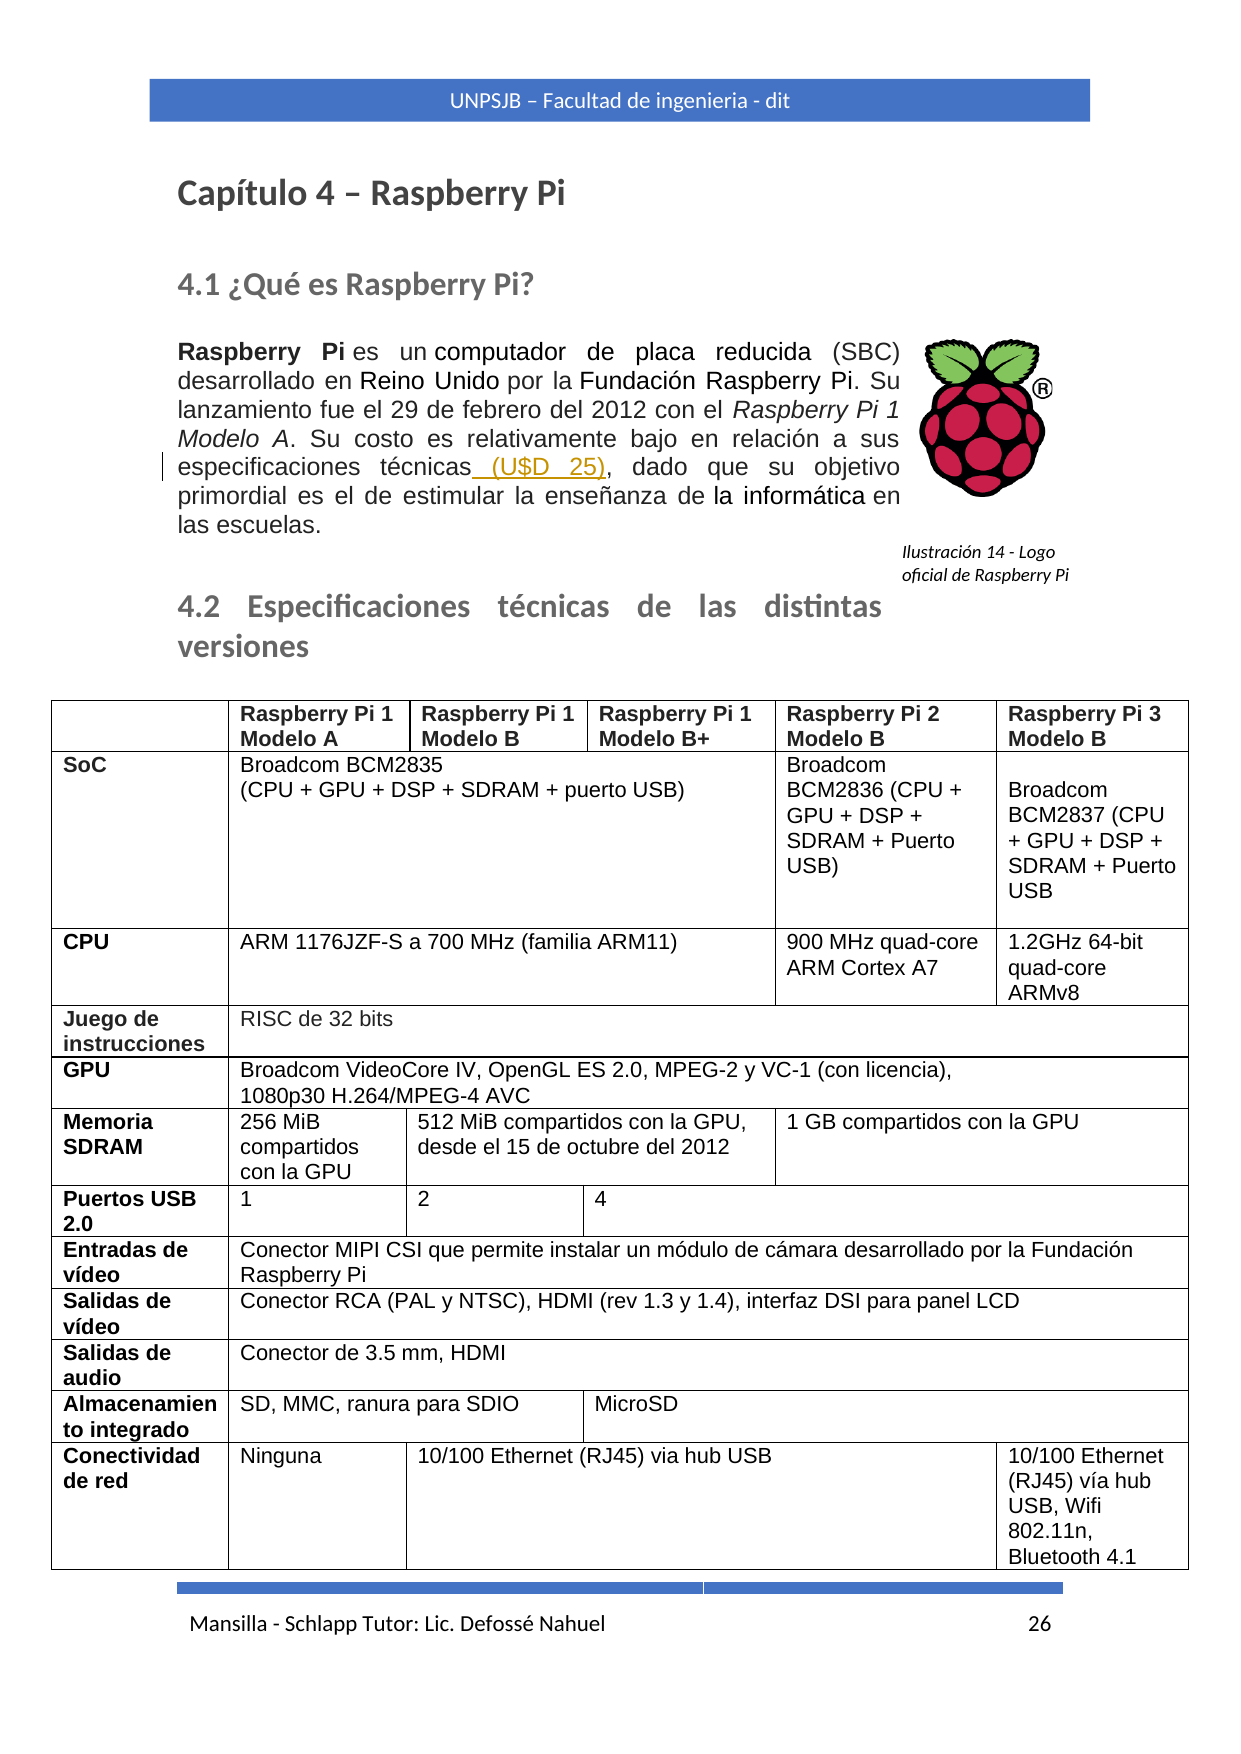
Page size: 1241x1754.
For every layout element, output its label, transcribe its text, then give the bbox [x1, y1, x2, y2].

table_cell 1 [229, 1186, 406, 1236]
table_cell 4 [584, 1186, 1188, 1236]
table_cell 1 GB compartidos con la GPU [776, 1109, 1188, 1184]
table_cell Ninguna [229, 1443, 406, 1569]
table_cell 900 MHz quad-core ARM Cortex A7 [776, 929, 996, 1005]
table_cell Memoria SDRAM [52, 1109, 228, 1184]
table_cell Conectividad de red [52, 1443, 228, 1569]
table_header Raspberry Pi 2 Modelo B [885, 701, 996, 751]
table_cell 1.2GHz 64-bit quad-core ARMv8 [997, 929, 1188, 1005]
table_cell 256 MiB compartidos con la GPU [229, 1109, 406, 1184]
table_cell Conector RCA (PAL y NTSC), HDMI (rev 1.3 y 1.4), interfaz DSI para panel LCD [229, 1289, 1188, 1339]
table_cell SoC [52, 752, 228, 928]
subtitle 4.2 Especificaciones técnicas de las distintas versiones [177, 585, 1063, 666]
table_cell Conector MIPI CSI que permite instalar un módulo de cámara desarrollado por la Fundación Raspberry Pi [229, 1237, 1188, 1287]
table_cell Broadcom BCM2837 (CPU + GPU + DSP + SDRAM + Puerto USB [997, 752, 1188, 928]
table_cell Salidas de vídeo [120, 1289, 228, 1339]
table_cell Puertos USB 2.0 [93, 1186, 228, 1236]
table_cell Almacenamiento integrado [189, 1391, 228, 1442]
table_cell 2 [407, 1186, 583, 1236]
table_cell Broadcom BCM2836 (CPU + GPU + DSP + SDRAM + Puerto USB) [776, 752, 996, 928]
picture [919, 339, 1053, 497]
table_cell 512 MiB compartidos con la GPU, desde el 15 de octubre del 2012 [407, 1109, 775, 1184]
table_cell MicroSD [584, 1391, 1188, 1442]
text Raspberry Pi es un computador de placa reducida (SBC) desarrollado en Reino Unido por la Fundación Raspberry Pi. Su lanzamiento fue el 29 de febrero del 2012 con el Raspberry Pi 1 Modelo A. Su costo es relativamente bajo en relación a sus especificaciones técnicas, dado que su objetivo primordial es el de estimular la enseñanza de la informática en las escuelas. [177, 337, 1063, 539]
table_header Raspberry Pi 1 Modelo B [520, 701, 587, 751]
table_header Raspberry Pi 3 Modelo B [1106, 701, 1188, 751]
table_header Raspberry Pi 1 Modelo B+ [710, 701, 775, 751]
table_cell Broadcom VideoCore IV, OpenGL ES 2.0, MPEG-2 y VC-1 (con licencia), 1080p30 H.264/MPEG-4 AVC [229, 1058, 1188, 1108]
table_cell 10/100 Ethernet (RJ45) vía hub USB, Wifi 802.11n, Bluetooth 4.1 [997, 1443, 1188, 1569]
table_cell GPU [52, 1058, 228, 1108]
table_header Raspberry Pi 1 Modelo A [338, 701, 409, 751]
subtitle 4.1 ¿Qué es Raspberry Pi? [177, 263, 1063, 304]
table_cell Salidas de audio [121, 1340, 228, 1390]
table_cell CPU [52, 929, 228, 1005]
table_cell Conector de 3.5 mm, HDMI [229, 1340, 1188, 1390]
table_cell ARM 1176JZF-S a 700 MHz (familia ARM11) [229, 929, 775, 1005]
table_cell 10/100 Ethernet (RJ45) via hub USB [407, 1443, 996, 1569]
table_cell Broadcom BCM2835 (CPU + GPU + DSP + SDRAM + puerto USB) [229, 752, 775, 928]
table_cell RISC de 32 bits [229, 1006, 1188, 1056]
table_header [52, 701, 228, 751]
table_cell Entradas de vídeo [120, 1237, 228, 1287]
table_cell Juego de instrucciones [159, 1006, 228, 1056]
subtitle Capítulo 4 – Raspberry Pi [177, 168, 1063, 214]
table_cell SD, MMC, ranura para SDIO [229, 1391, 583, 1442]
